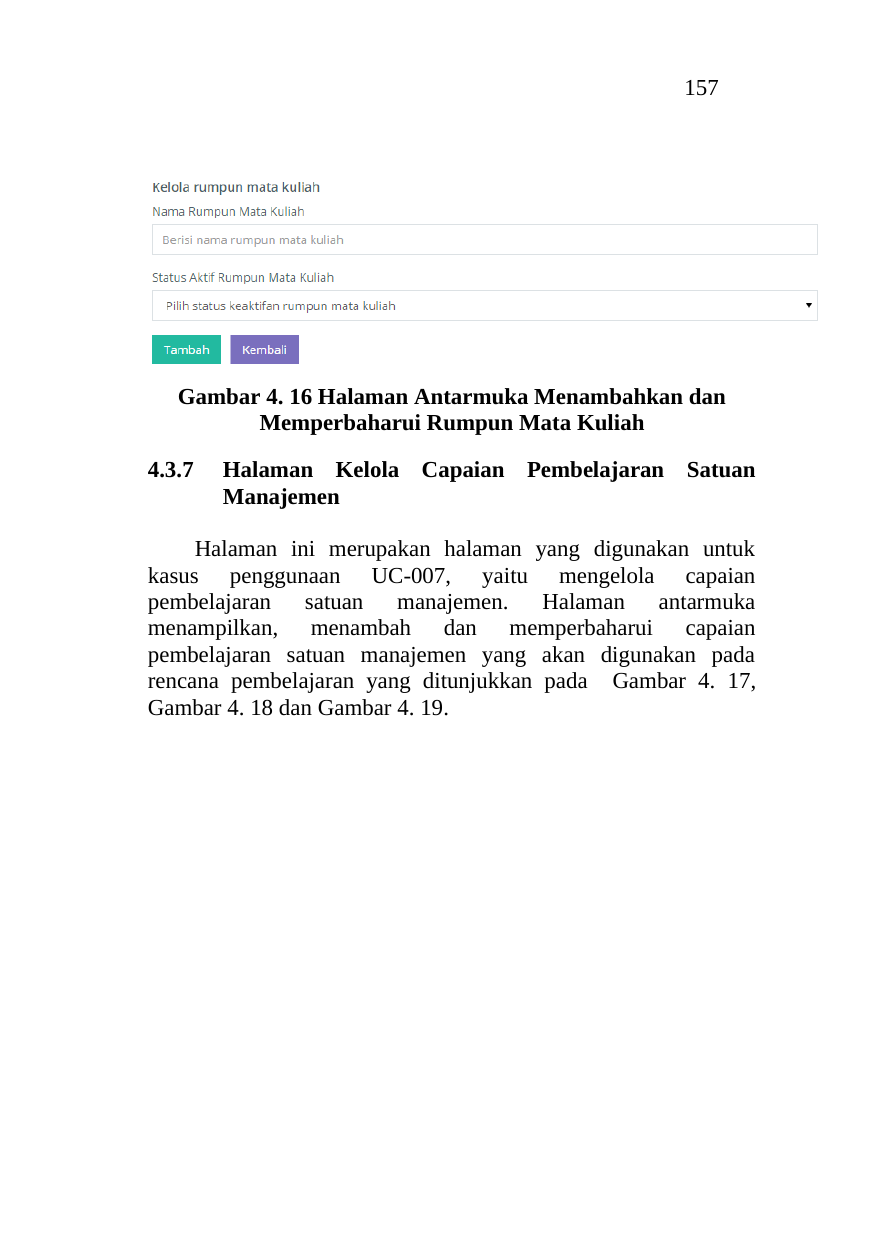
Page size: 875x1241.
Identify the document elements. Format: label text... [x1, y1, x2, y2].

subtitle Halaman Kelola Capaian Pembelajaran Satuan Manajemen [148, 456, 756, 509]
text Gambar 4. 16 Halaman Antarmuka Menambahkan dan Memperbaharui Rumpun Mata Kuliah [148, 383, 756, 436]
text Halaman ini merupakan halaman yang digunakan untuk kasus penggunaan UC-007, yaitu mengelola capaian pembelajaran satuan manajemen. Halaman antarmuka menampilkan, menambah dan memperbaharui capaian pembelajaran satuan manajemen yang akan digunakan pada rencana pembelajaran yang ditunjukkan pada Gambar 4. 17, Gambar 4. 18 dan Gambar 4. 19. [148, 535, 756, 720]
picture [147, 174, 834, 383]
